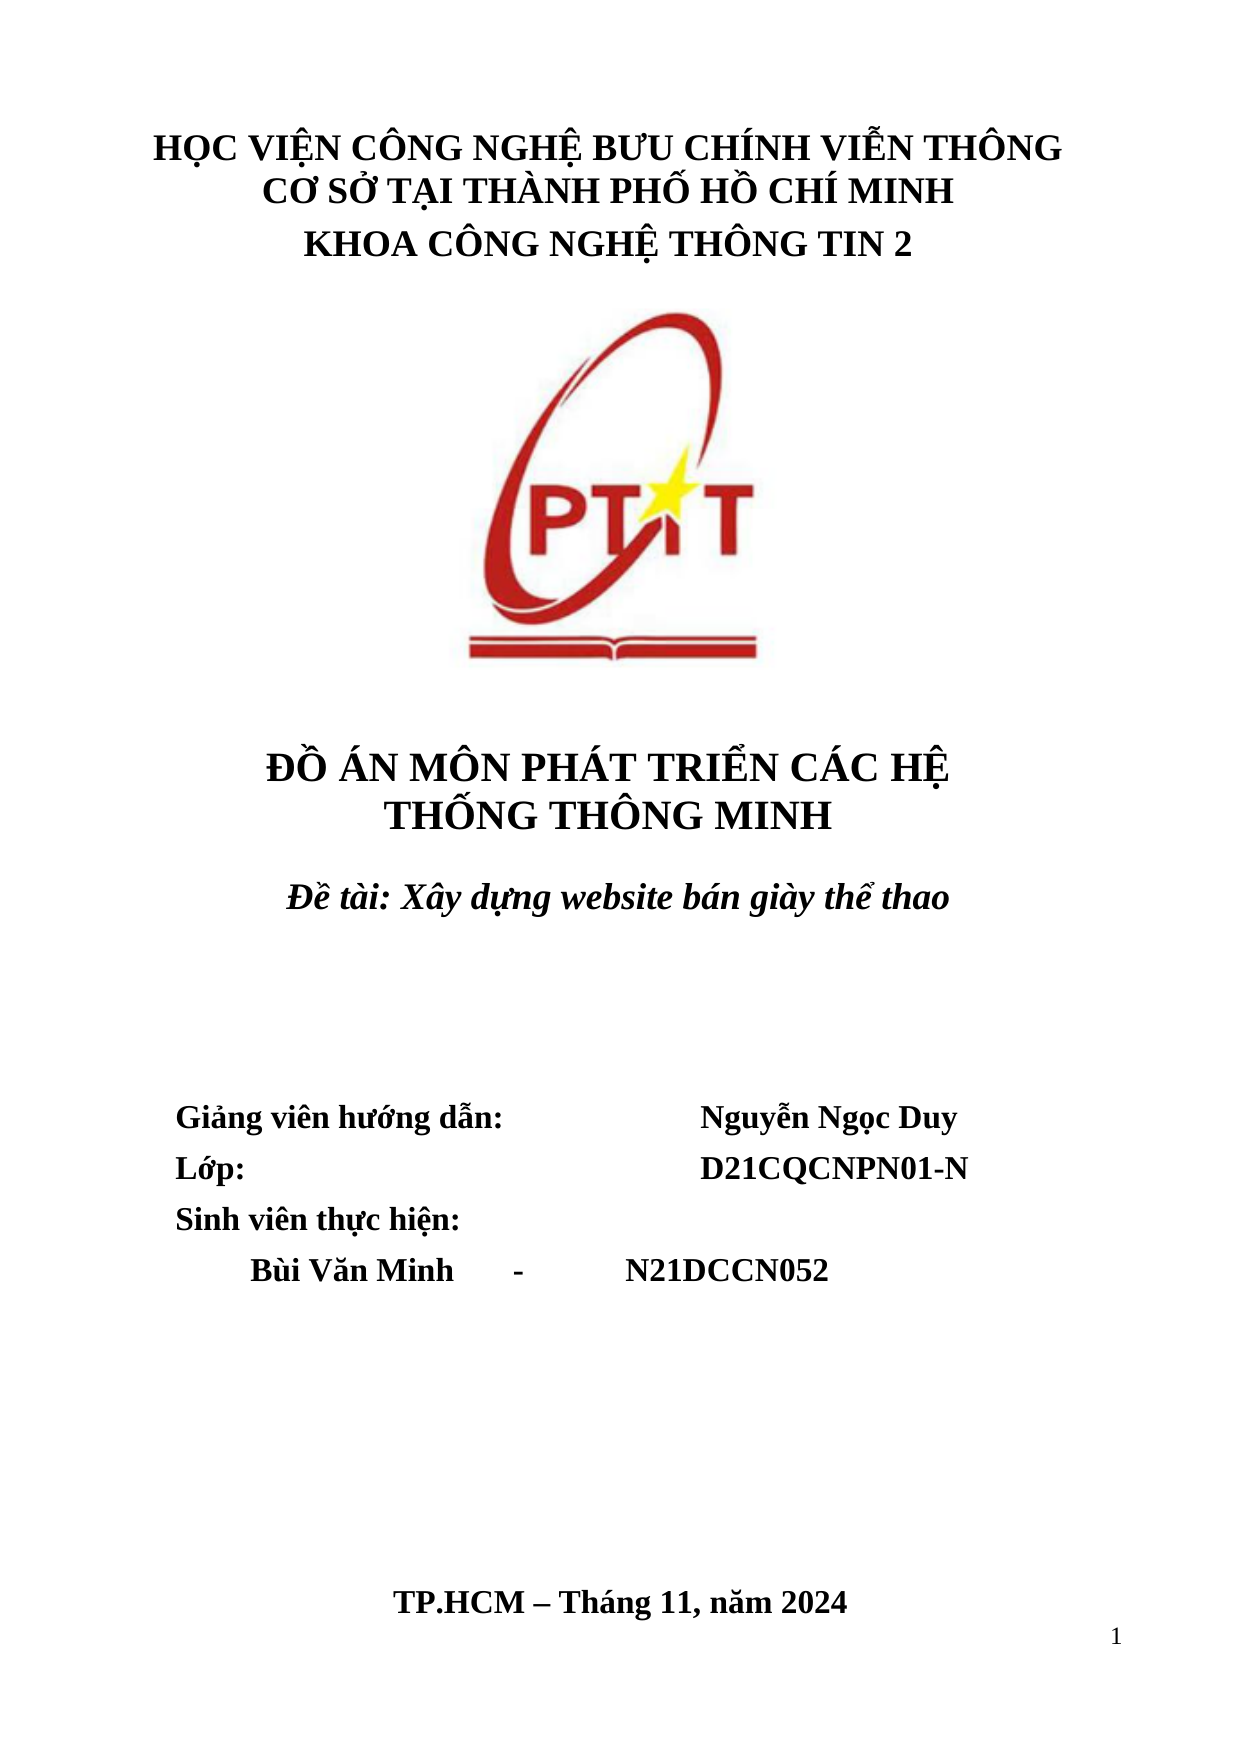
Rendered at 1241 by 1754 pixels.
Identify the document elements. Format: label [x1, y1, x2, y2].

picture [403, 284, 837, 691]
